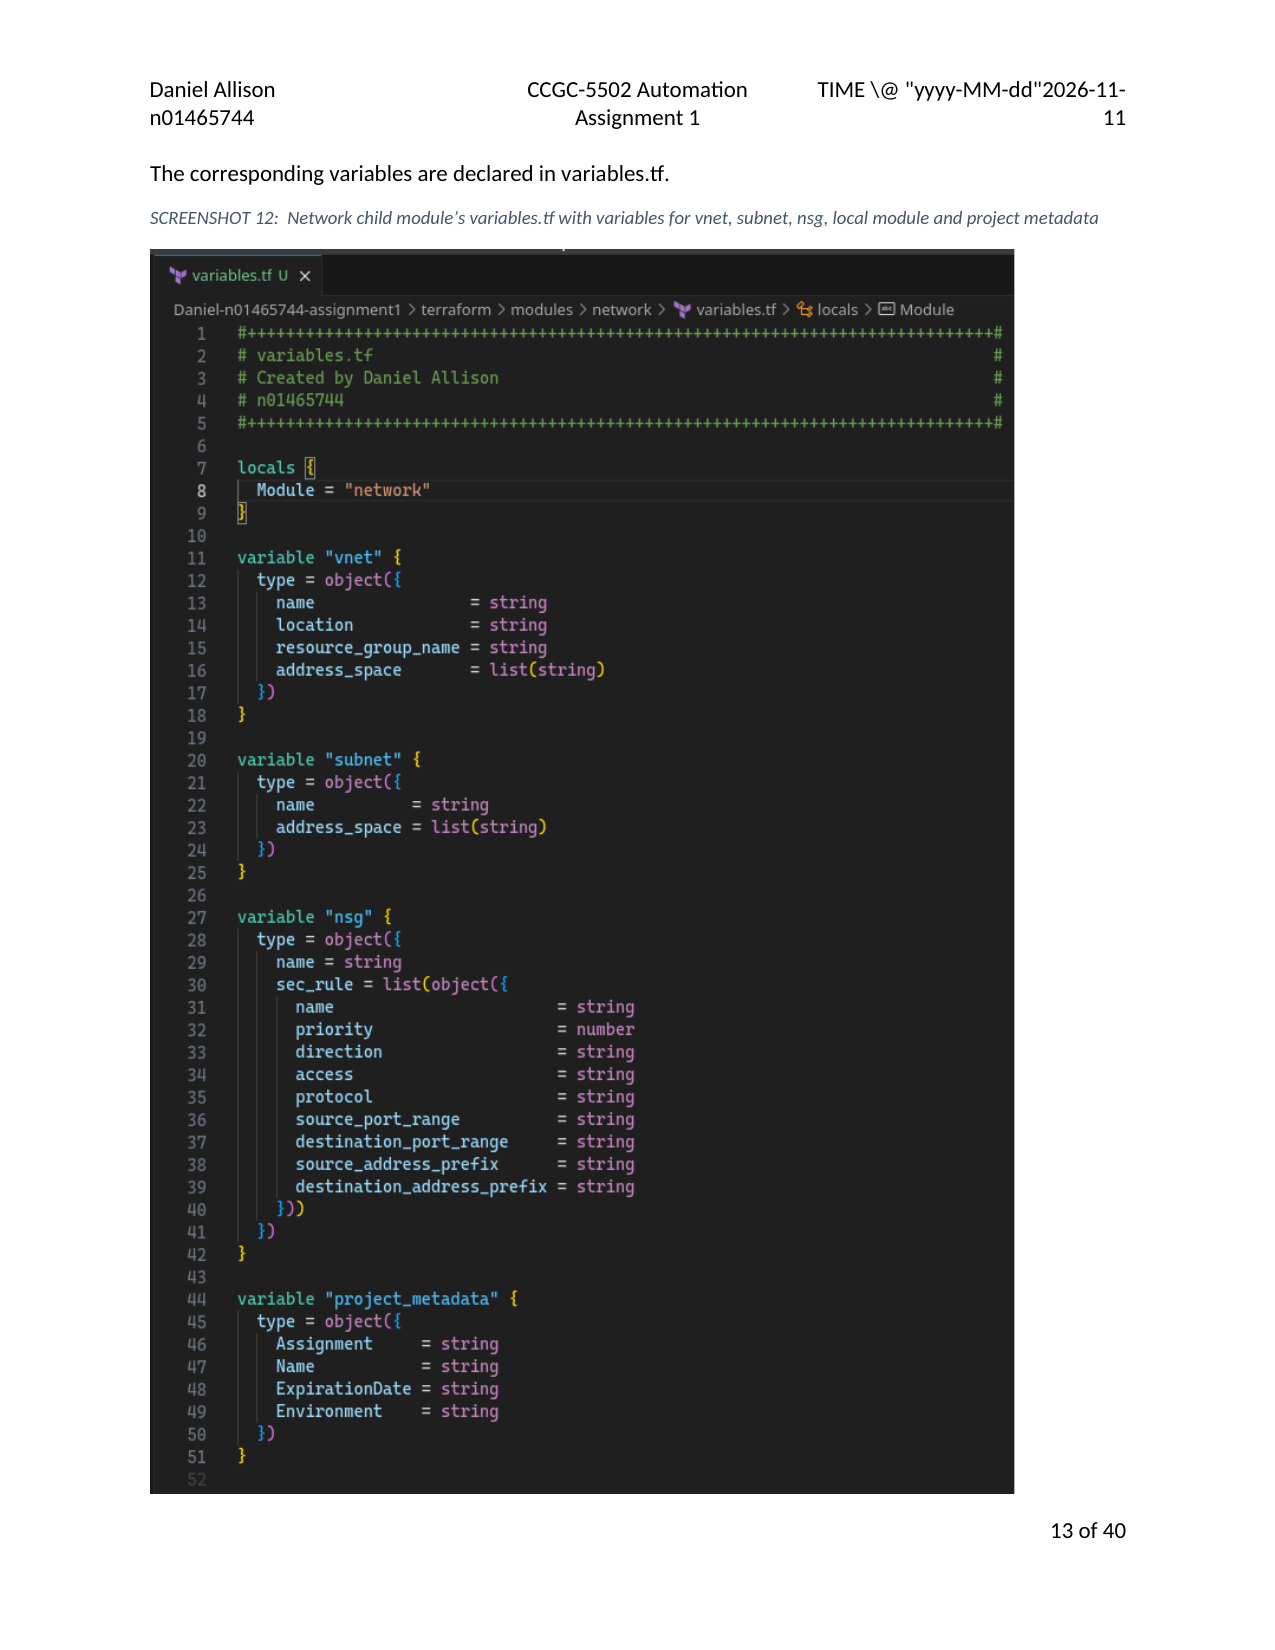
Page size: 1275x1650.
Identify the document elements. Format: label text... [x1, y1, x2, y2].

picture [150, 249, 1015, 1494]
text The corresponding variables are declared in variables.tf. [150, 159, 1125, 187]
text SCREENSHOT 12: Network child module’s variables.tf with variables for vnet, subnet, nsg, local module and project metadata [150, 206, 1125, 229]
